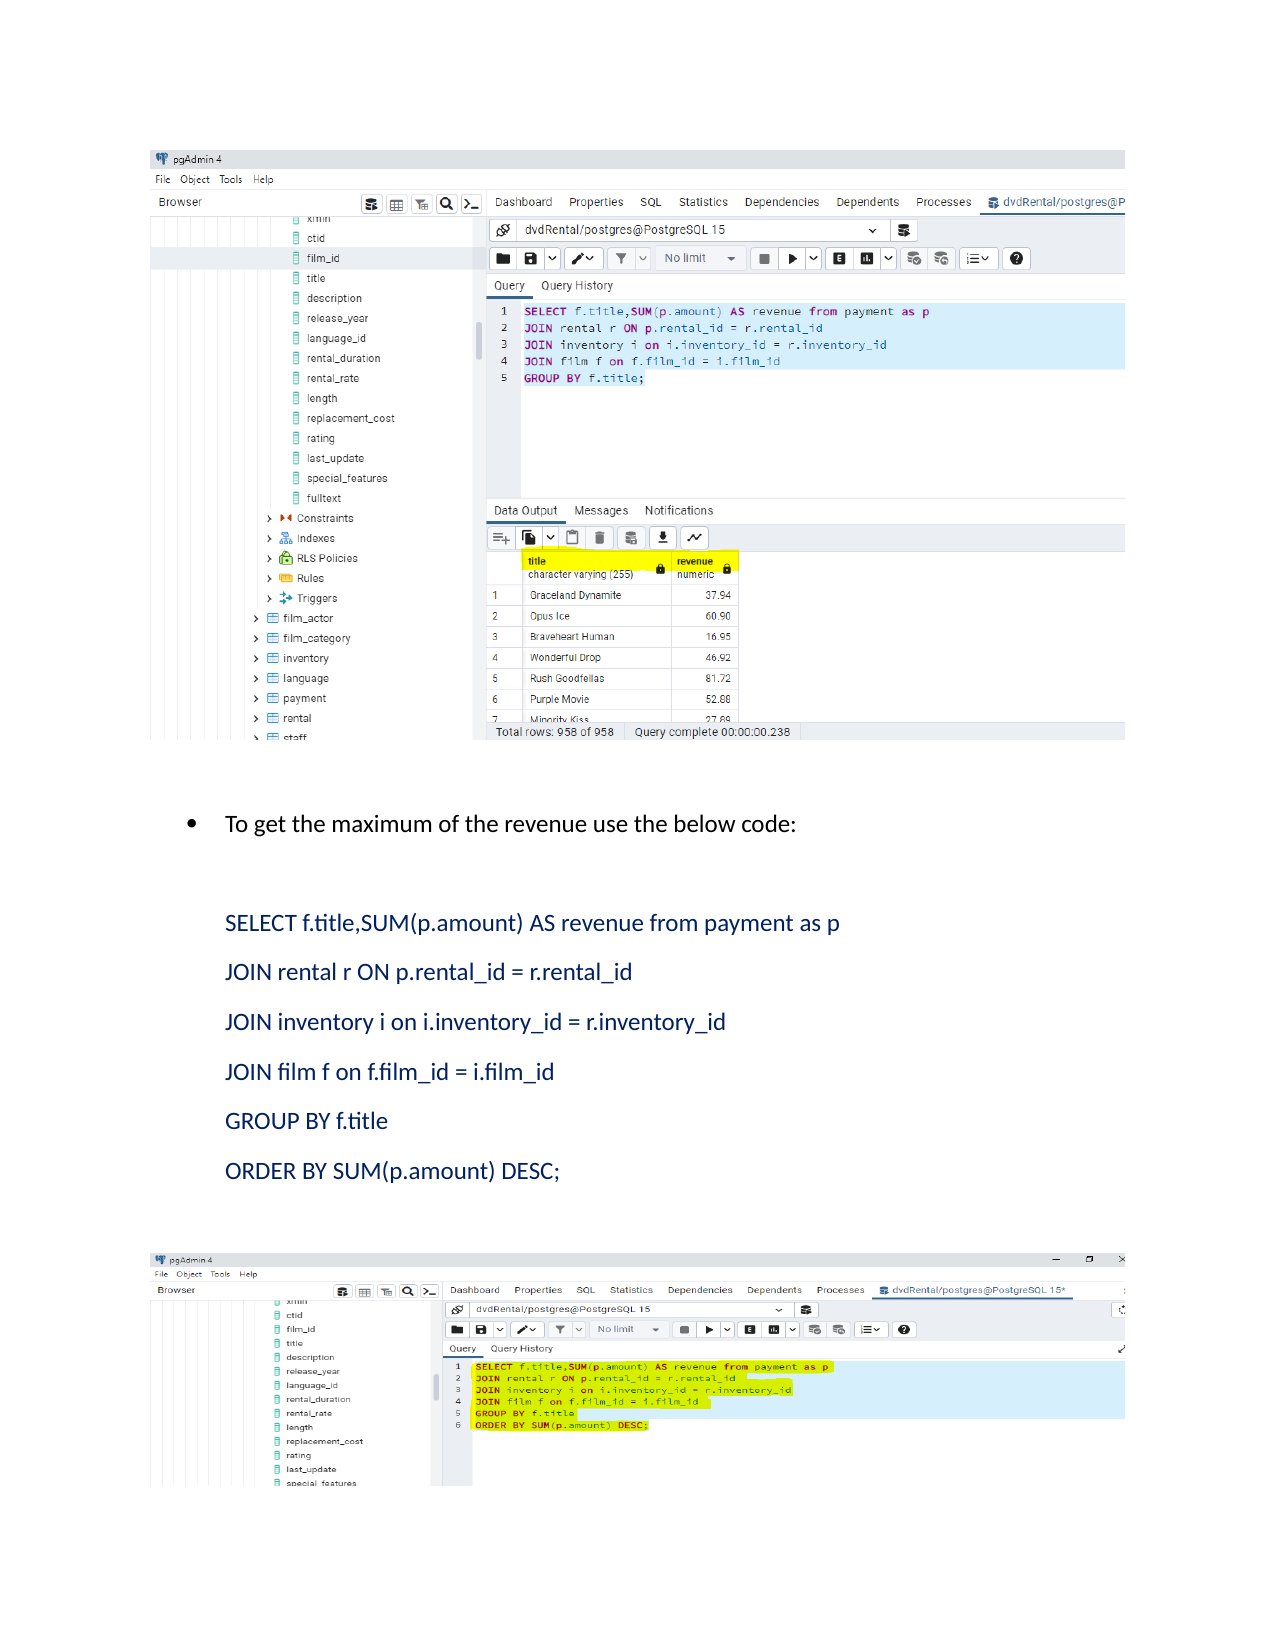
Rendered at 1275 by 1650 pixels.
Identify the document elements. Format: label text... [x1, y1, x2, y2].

text ORDER BY SUM(p.amount) DESC; [225, 1155, 1125, 1185]
list To get the maximum of the revenue use the below code: [187, 808, 1125, 838]
text JOIN film f on f.film_id = i.film_id [225, 1056, 1125, 1086]
picture [150, 1253, 1125, 1486]
text GROUP BY f.title [225, 1105, 1125, 1136]
picture [150, 150, 1125, 740]
text JOIN rental r ON p.rental_id = r.rental_id [225, 956, 1125, 987]
text JOIN inventory i on i.inventory_id = r.inventory_id [225, 1006, 1125, 1037]
text SELECT f.title,SUM(p.amount) AS revenue from payment as p [225, 907, 1125, 937]
